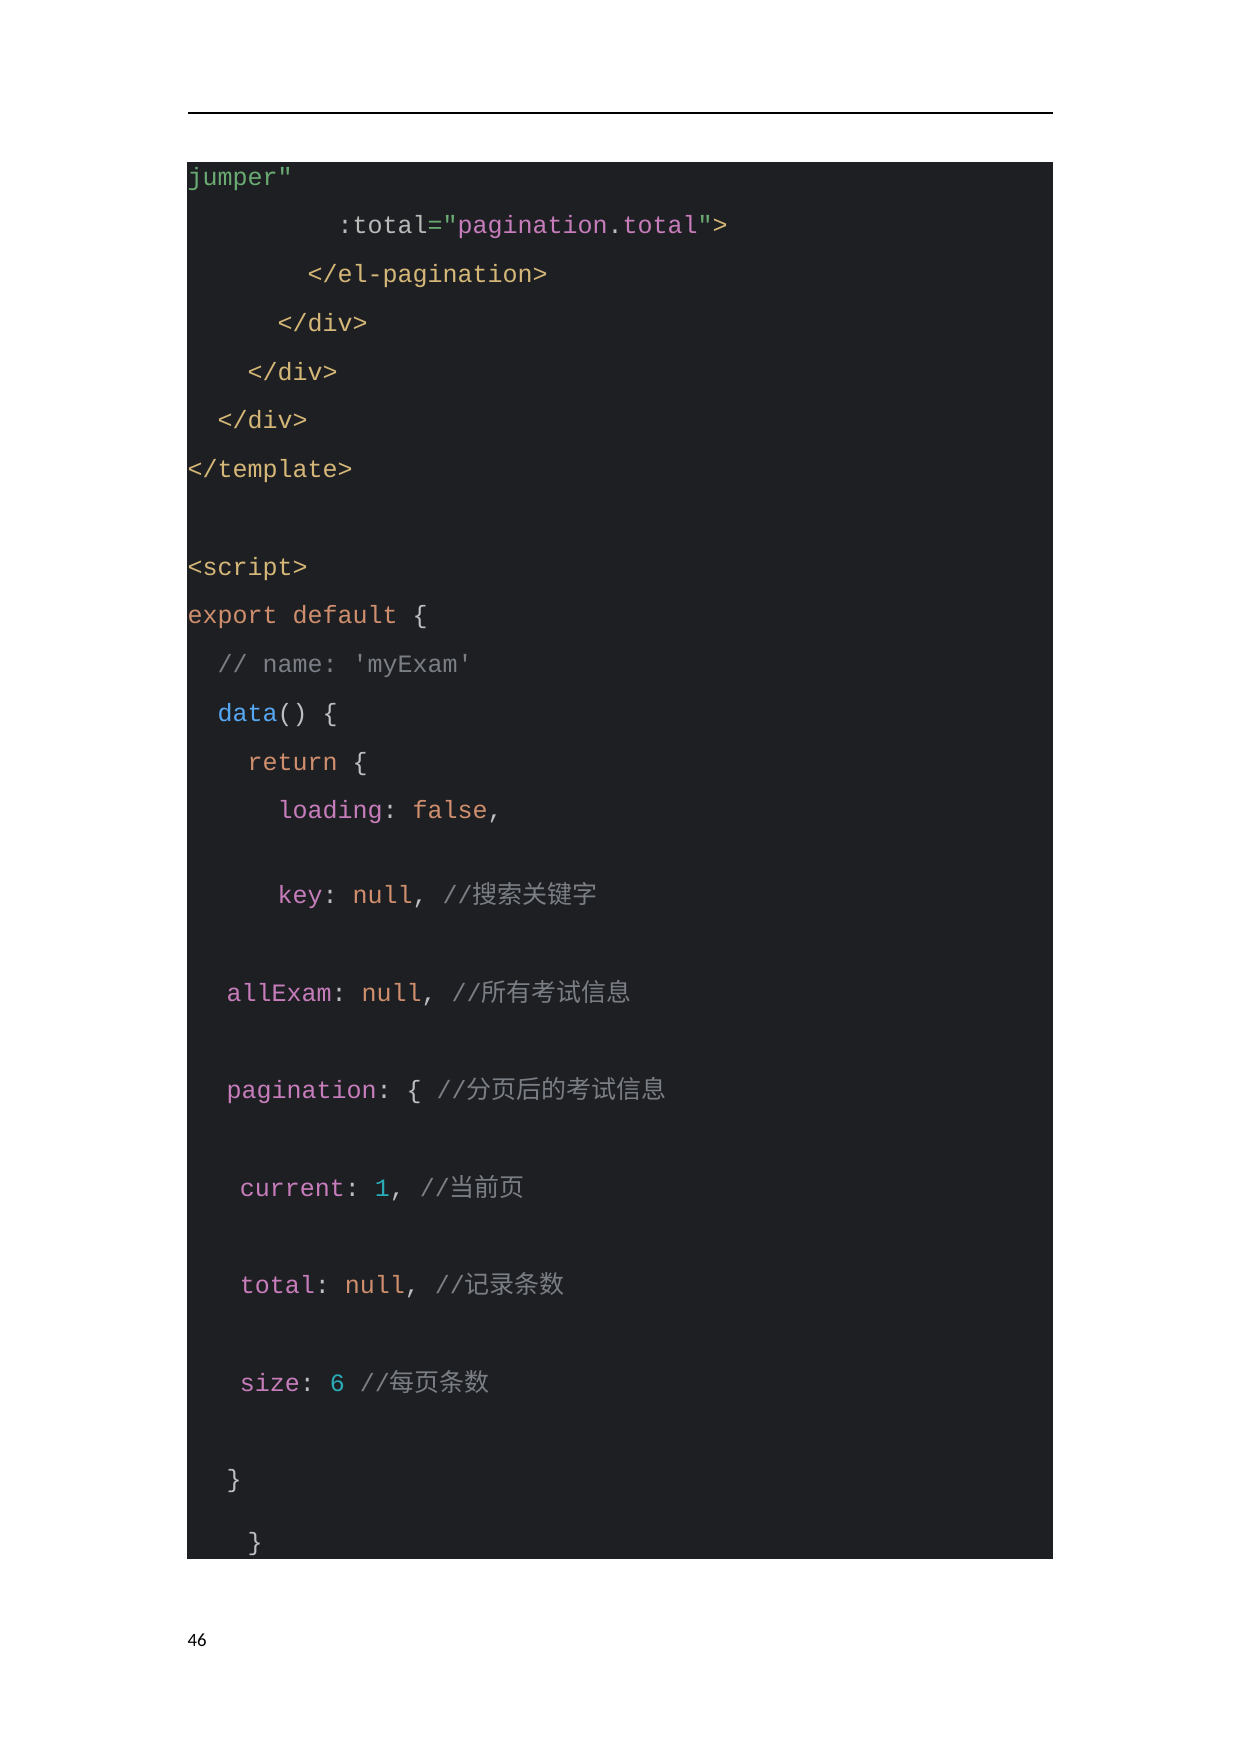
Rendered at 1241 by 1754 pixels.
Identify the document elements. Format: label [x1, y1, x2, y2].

text [187, 162, 1053, 1559]
